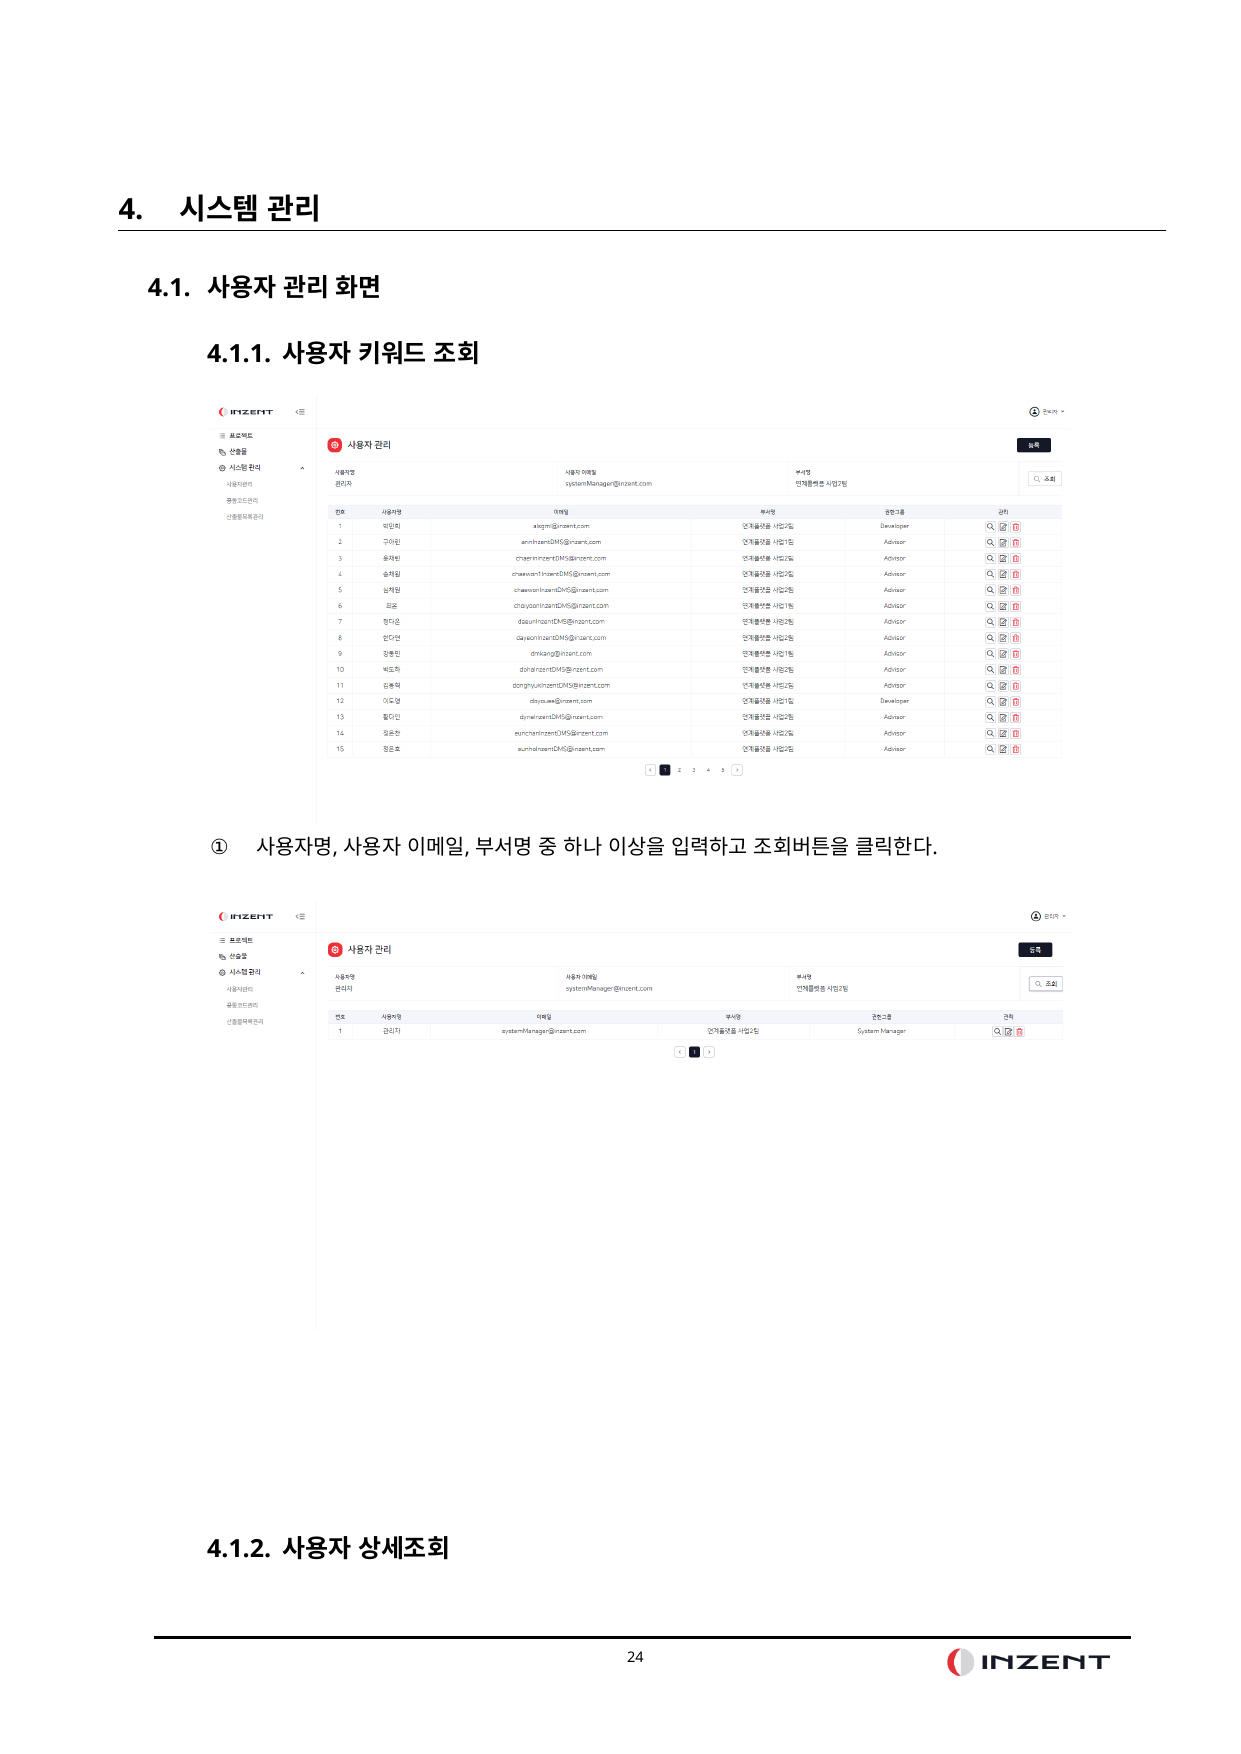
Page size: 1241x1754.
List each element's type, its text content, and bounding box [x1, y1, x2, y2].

subtitle 시스템 관리 [118, 185, 1166, 230]
subtitle 사용자 관리 화면 [148, 267, 1166, 303]
picture [209, 396, 1071, 825]
subtitle 사용자 키워드 조회 [207, 334, 1166, 370]
list 사용자명, 사용자 이메일, 부서명 중 하나 이상을 입력하고 조회버튼을 클릭한다. [210, 831, 1166, 861]
picture [209, 901, 1072, 1330]
picture [937, 1646, 1120, 1678]
subtitle 사용자 상세조회 [207, 1528, 1166, 1565]
